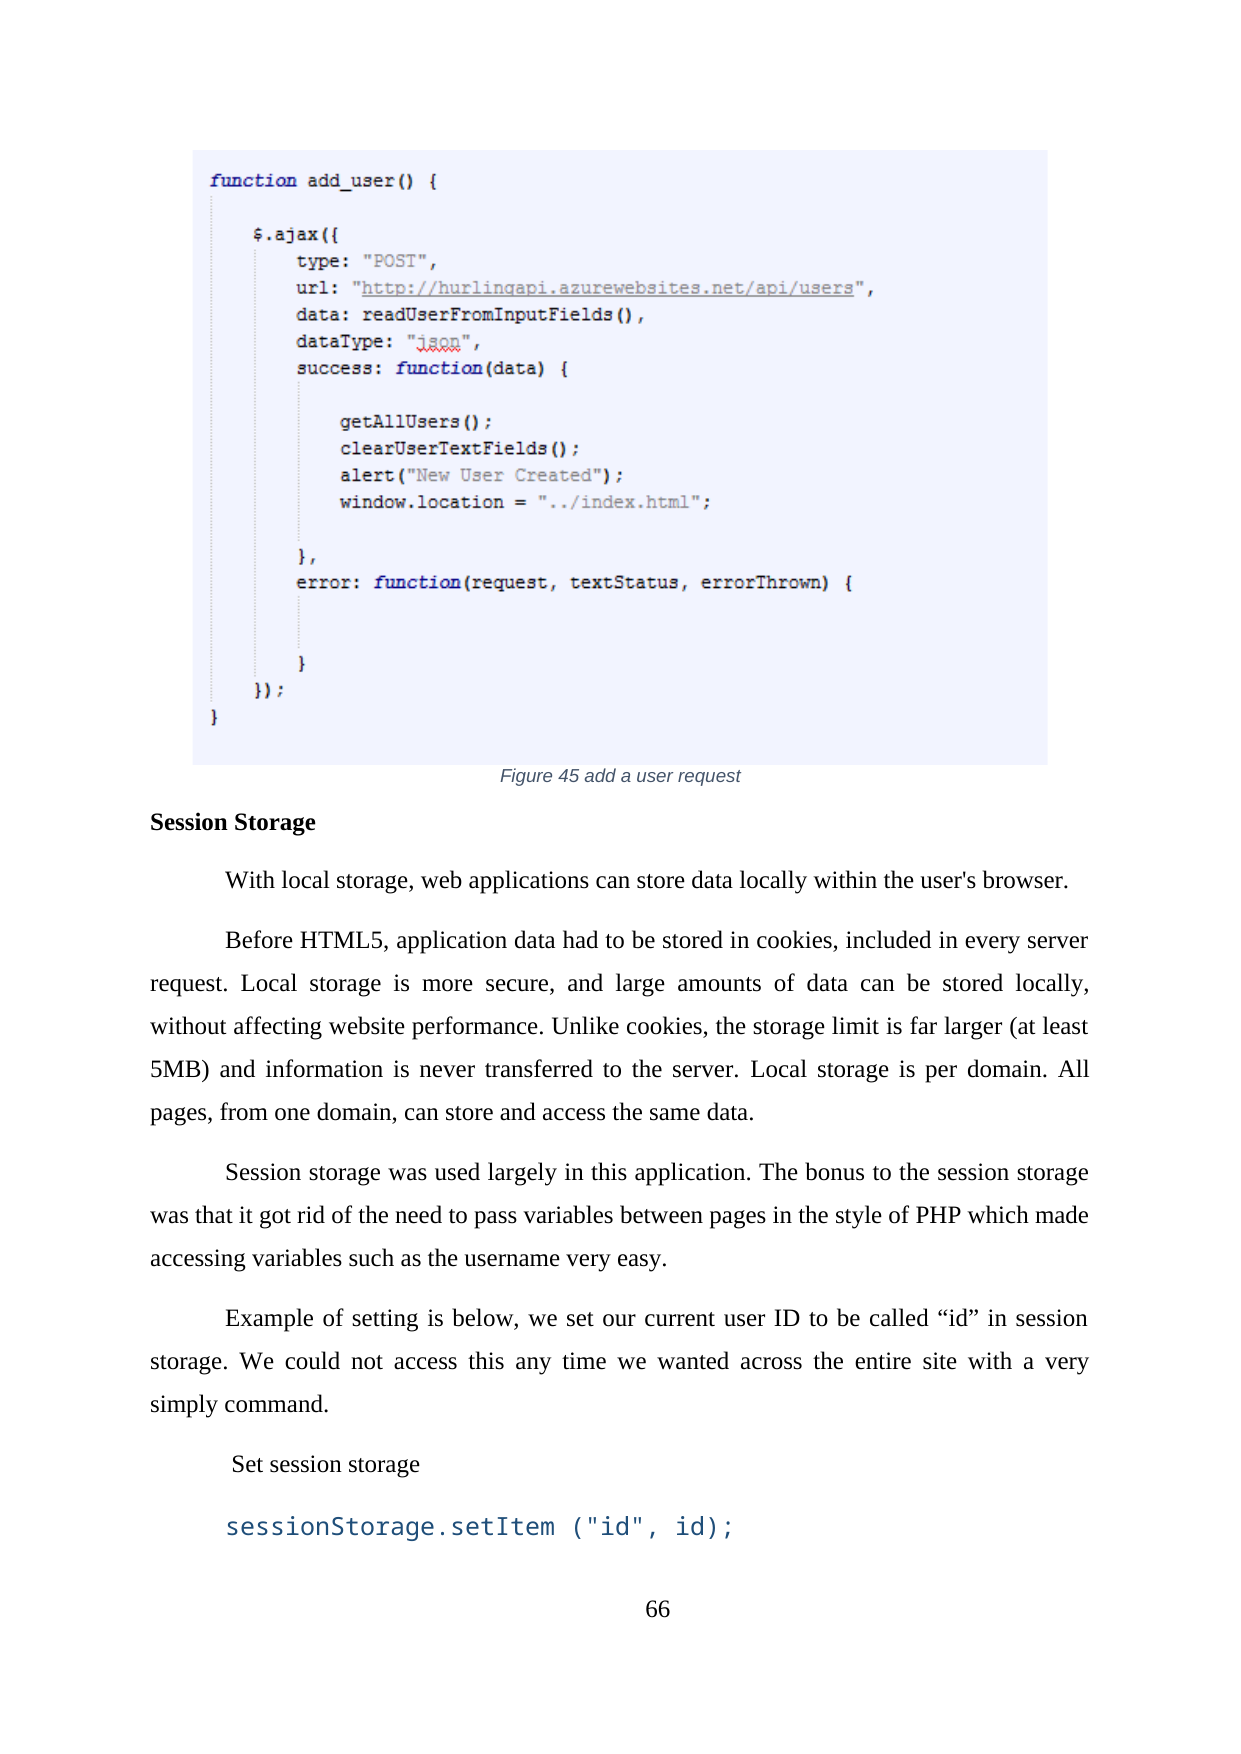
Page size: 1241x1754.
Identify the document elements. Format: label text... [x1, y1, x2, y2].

text sessionStorage.setItem ("id", id); [150, 1509, 1090, 1543]
text Example of setting is below, we set our current user ID to be called “id” in session storage. We could not access this any time we wanted across the entire site with a very simply command. [150, 1303, 1090, 1418]
text Figure 45 add a user request [150, 765, 1090, 787]
text With local storage, web applications can store data locally within the user's browser. [150, 865, 1090, 894]
text Before HTML5, application data had to be stored in cookies, included in every server request. Local storage is more secure, and large amounts of data can be stored locally, without affecting website performance. Unlike cookies, the storage limit is far larger (at least 5MB) and information is never transferred to the server. Local storage is per domain. All pages, from one domain, can store and access the same data. [150, 925, 1090, 1126]
text Session storage was used largely in this application. The bonus to the session storage was that it got rid of the need to pass variables between pages in the style of PHP which made accessing variables such as the username very easy. [150, 1157, 1090, 1272]
subtitle Session Storage [150, 807, 1090, 836]
picture [192, 150, 1048, 765]
text Set session storage [150, 1449, 1090, 1478]
